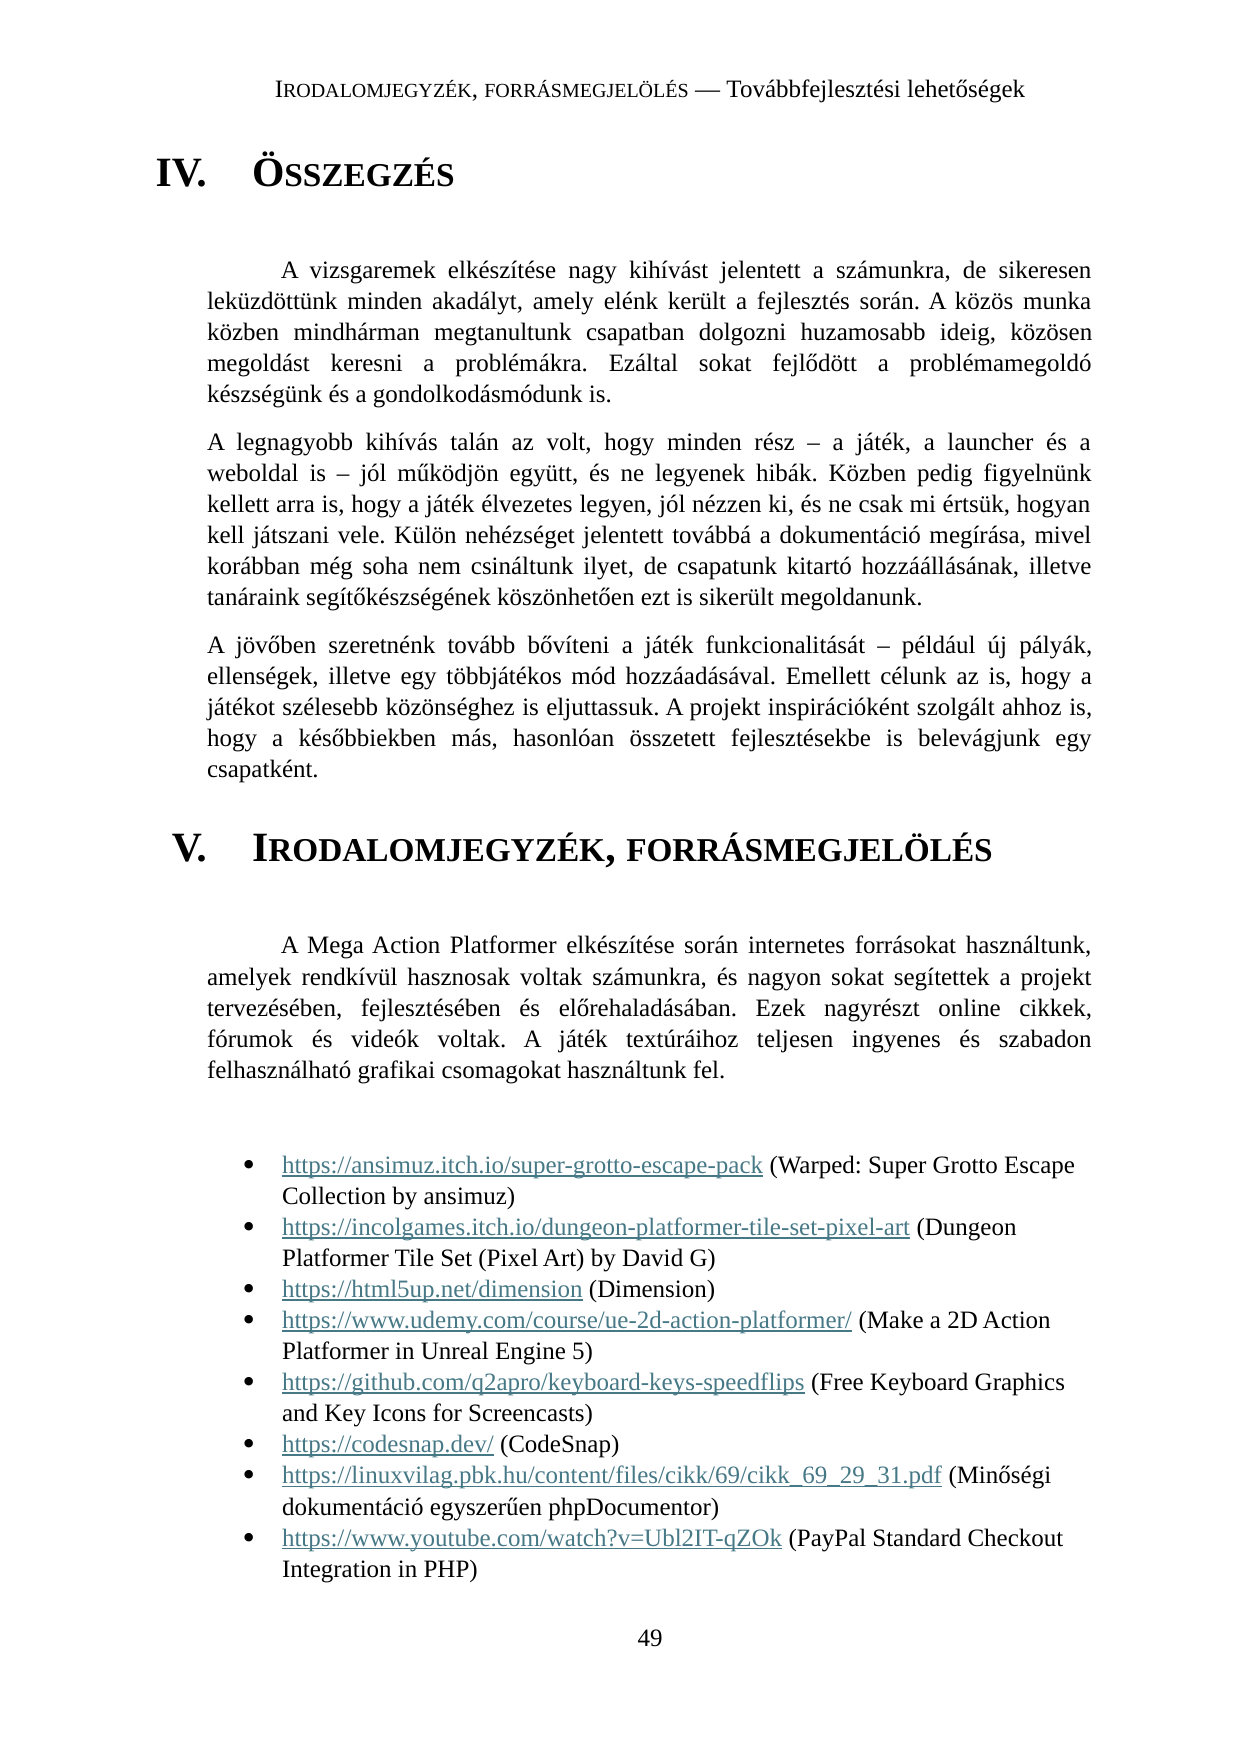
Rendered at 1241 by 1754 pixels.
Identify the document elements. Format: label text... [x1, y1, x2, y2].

list https://codesnap.dev/ (CodeSnap) [244, 1429, 1092, 1458]
list https://www.udemy.com/course/ue-2d-action-platformer/ (Make a 2D Action Platformer in Unreal Engine 5) [244, 1305, 1092, 1365]
subtitle Irodalomjegyzék, forrásmegjelölés [207, 823, 1092, 871]
text A Mega Action Platformer elkészítése során internetes forrásokat használtunk, amelyek rendkívül hasznosak voltak számunkra, és nagyon sokat segítettek a projekt tervezésében, fejlesztésében és előrehaladásában. Ezek nagyrészt online cikkek, fórumok és videók voltak. A játék textúráihoz teljesen ingyenes és szabadon felhasználható grafikai csomagokat használtunk fel. [207, 931, 1092, 1083]
list https://www.youtube.com/watch?v=Ubl2IT-qZOk (PayPal Standard Checkout Integration in PHP) [244, 1523, 1092, 1582]
text A vizsgaremek elkészítése nagy kihívást jelentett a számunkra, de sikeresen leküzdöttünk minden akadályt, amely elénk került a fejlesztés során. A közös munka közben mindhárman megtanultunk csapatban dolgozni huzamosabb ideig, közösen megoldást keresni a problémákra. Ezáltal sokat fejlődött a problémamegoldó készségünk és a gondolkodásmódunk is. [207, 255, 1092, 408]
subtitle Összegzés [207, 148, 1092, 196]
list https://linuxvilag.pbk.hu/content/files/cikk/69/cikk_69_29_31.pdf (Minőségi dokumentáció egyszerűen phpDocumentor) [244, 1461, 1092, 1520]
list https://incolgames.itch.io/dungeon-platformer-tile-set-pixel-art (Dungeon Platformer Tile Set (Pixel Art) by David G) [244, 1212, 1092, 1272]
text A legnagyobb kihívás talán az volt, hogy minden rész – a játék, a launcher és a weboldal is – jól működjön együtt, és ne legyenek hibák. Közben pedig figyelnünk kellett arra is, hogy a játék élvezetes legyen, jól nézzen ki, és ne csak mi értsük, hogyan kell játszani vele. Külön nehézséget jelentett továbbá a dokumentáció megírása, mivel korábban még soha nem csináltunk ilyet, de csapatunk kitartó hozzáállásának, illetve tanáraink segítőkészségének köszönhetően ezt is sikerült megoldanunk. [207, 427, 1092, 611]
list https://html5up.net/dimension (Dimension) [244, 1274, 1092, 1303]
text A jövőben szeretnénk tovább bővíteni a játék funkcionalitását – például új pályák, ellenségek, illetve egy többjátékos mód hozzáadásával. Emellett célunk az is, hogy a játékot szélesebb közönséghez is eljuttassuk. A projekt inspirációként szolgált ahhoz is, hogy a későbbiekben más, hasonlóan összetett fejlesztésekbe is belevágjunk egy csapatként. [207, 630, 1092, 783]
list https://ansimuz.itch.io/super-grotto-escape-pack (Warped: Super Grotto Escape Collection by ansimuz) [244, 1150, 1092, 1210]
list https://github.com/q2apro/keyboard-keys-speedflips (Free Keyboard Graphics and Key Icons for Screencasts) [244, 1367, 1092, 1427]
